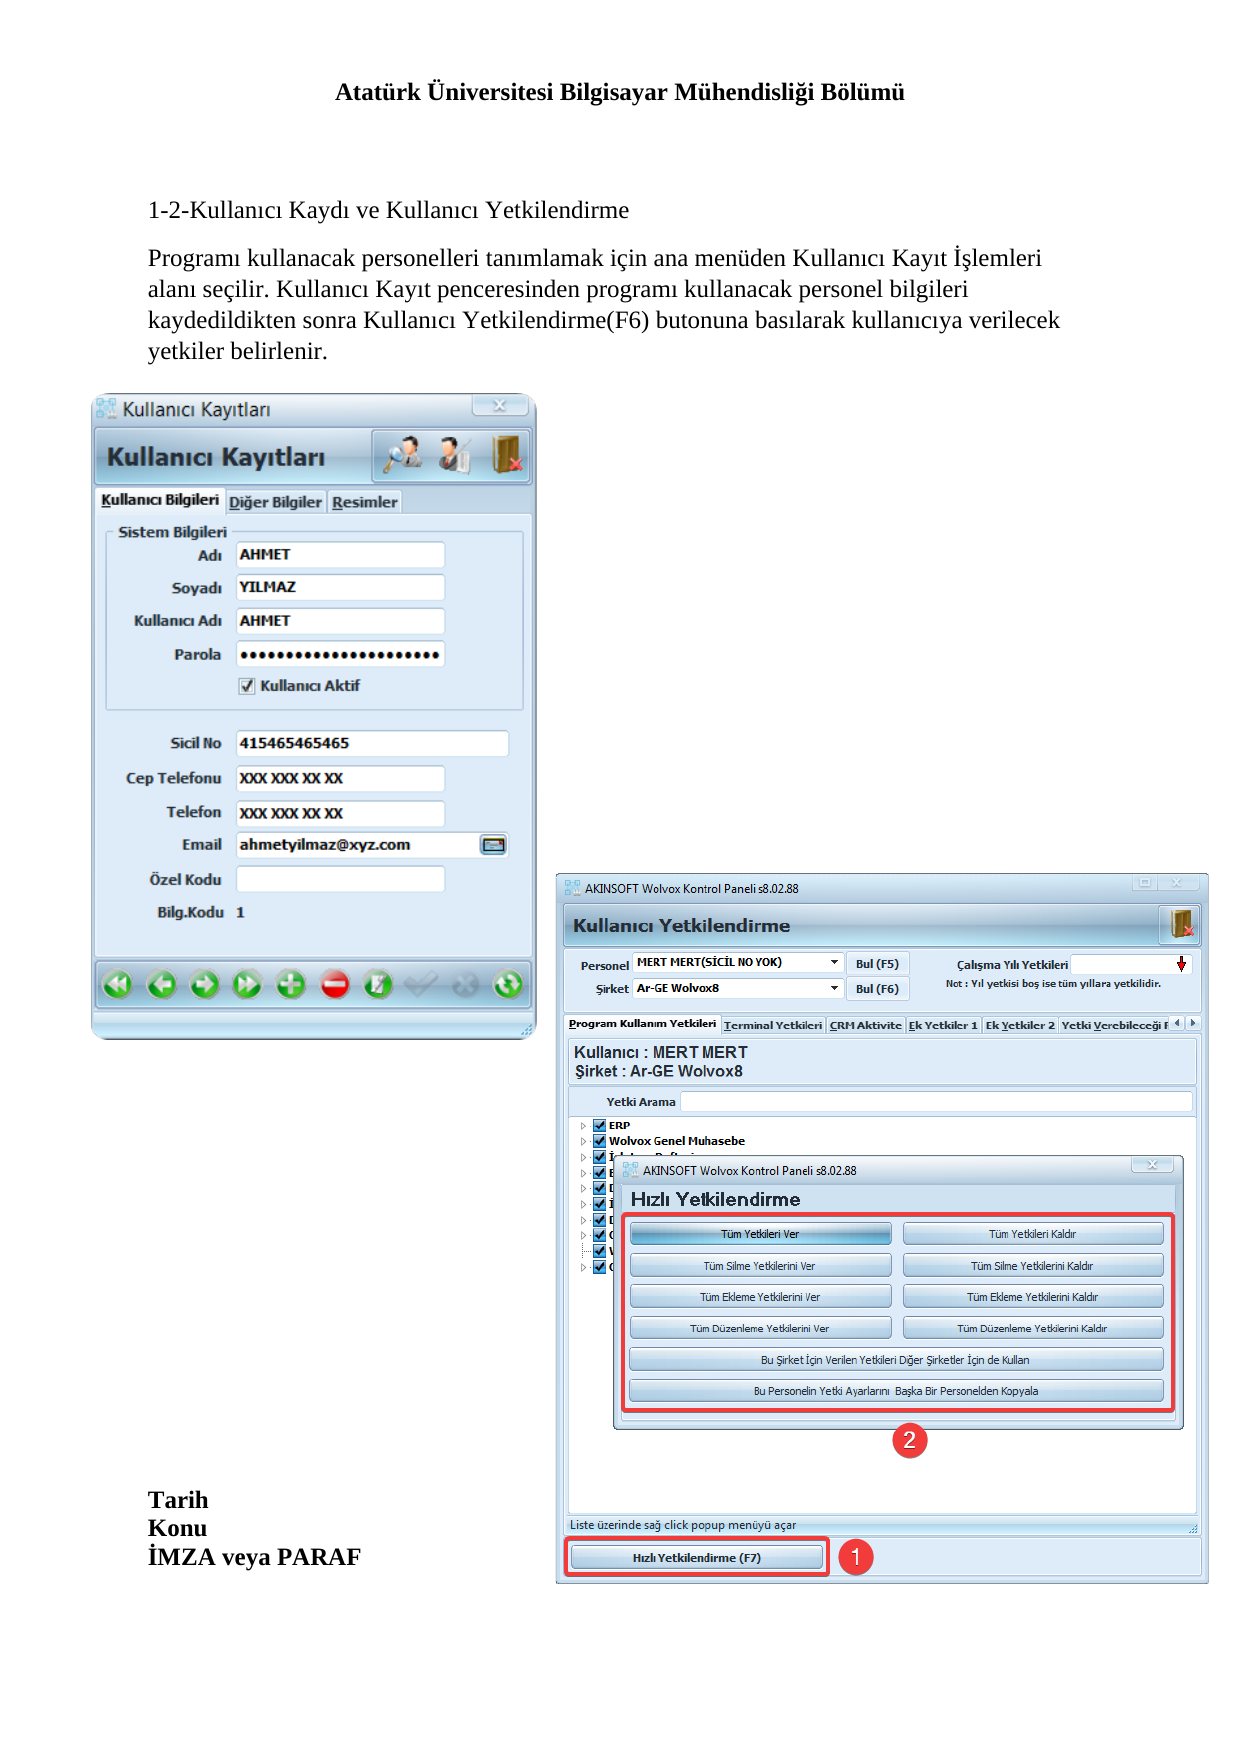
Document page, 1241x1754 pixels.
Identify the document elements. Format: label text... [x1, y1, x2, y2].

text 1-2-Kullanıcı Kaydı ve Kullanıcı Yetkilendirme [148, 195, 1093, 224]
picture [555, 873, 1209, 1584]
picture [91, 393, 537, 1040]
text Programı kullanacak personelleri tanımlamak için ana menüden Kullanıcı Kayıt İşlemleri alanı seçilir. Kullanıcı Kayıt penceresinden programı kullanacak personel bilgileri kaydedildikten sonra Kullanıcı Yetkilendirme(F6) butonuna basılarak kullanıcıya verilecek yetkiler belirlenir. [148, 243, 1093, 365]
